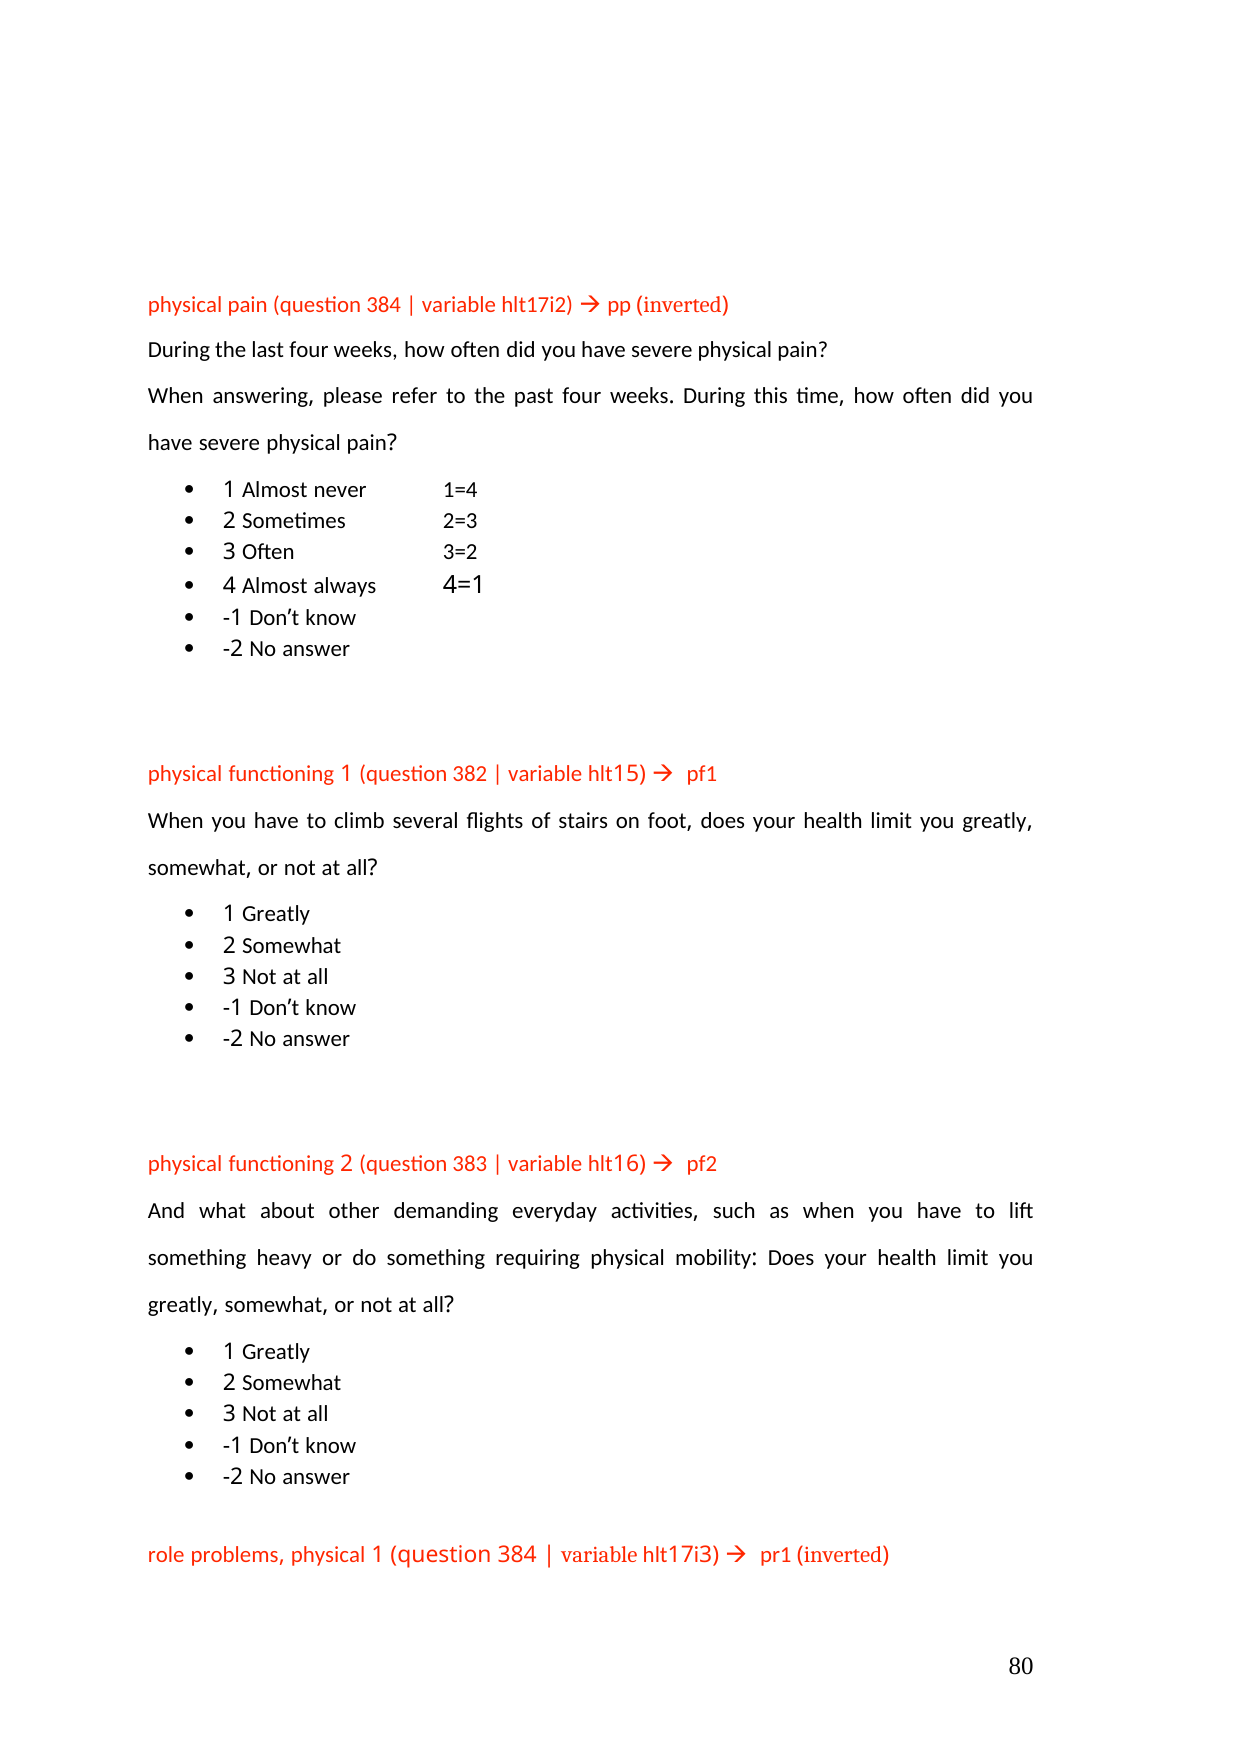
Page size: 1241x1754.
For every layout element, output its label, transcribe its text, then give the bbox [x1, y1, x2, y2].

text And what about other demanding everyday activities, such as when you have to lift something heavy or do something requiring physical mobility: Does your health limit you greatly, somewhat, or not at all? [148, 1194, 1033, 1319]
list -1 Don’t know [185, 991, 1033, 1022]
list 1 Greatly [185, 1335, 1033, 1366]
list 3 Not at all [185, 960, 1033, 991]
list 2 Somewhat [185, 928, 1033, 960]
list -1 Don’t know [185, 600, 1033, 632]
list -1 Don’t know [185, 1428, 1033, 1460]
list 2 Somewhat [185, 1366, 1033, 1397]
text role problems, physical 1 (question 384 | variable hlt17i3) pr1 (inverted) [148, 1538, 1033, 1569]
list 1 Greatly [185, 897, 1033, 928]
text During the last four weeks, how often did you have severe physical pain? [148, 335, 1033, 363]
list 1 Almost never 1=4 [185, 473, 1033, 504]
list -2 No answer [185, 1460, 1033, 1491]
text physical pain (question 384 | variable hlt17i2) pp (inverted) [148, 288, 1033, 319]
list -2 No answer [185, 632, 1033, 663]
text When answering, please refer to the past four weeks. During this time, how often did you have severe physical pain? [148, 379, 1033, 457]
list 2 Sometimes 2=3 [185, 504, 1033, 535]
list -2 No answer [185, 1022, 1033, 1053]
list 3 Often 3=2 [185, 535, 1033, 566]
list 3 Not at all [185, 1397, 1033, 1428]
text physical functioning 2 (question 383 | variable hlt16) pf2 [148, 1147, 1033, 1178]
text When you have to climb several flights of stairs on foot, does your health limit you greatly, somewhat, or not at all? [148, 803, 1033, 882]
text physical functioning 1 (question 382 | variable hlt15) pf1 [148, 757, 1033, 788]
list 4 Almost always 4=1 [185, 566, 1033, 600]
